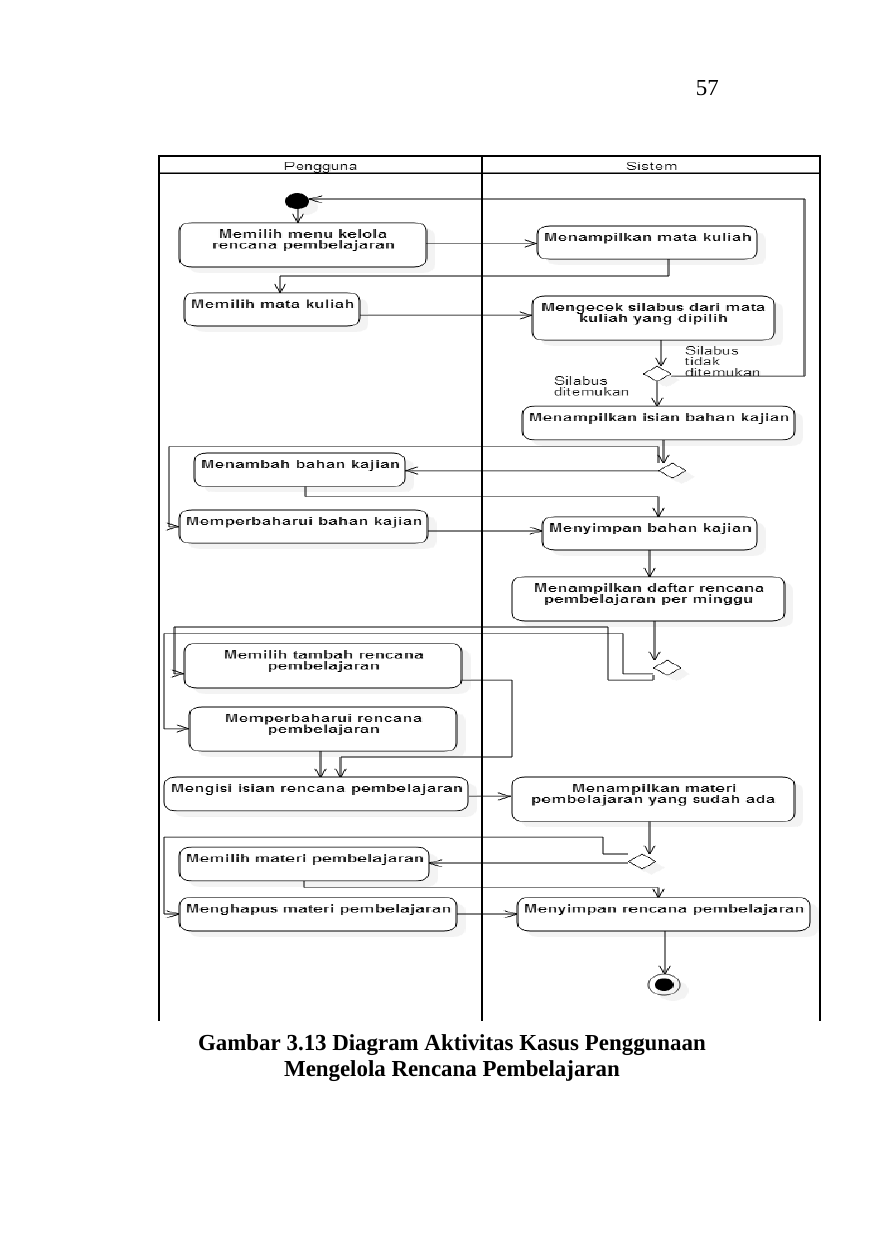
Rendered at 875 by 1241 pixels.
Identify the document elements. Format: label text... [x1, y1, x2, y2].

picture [147, 147, 833, 1029]
